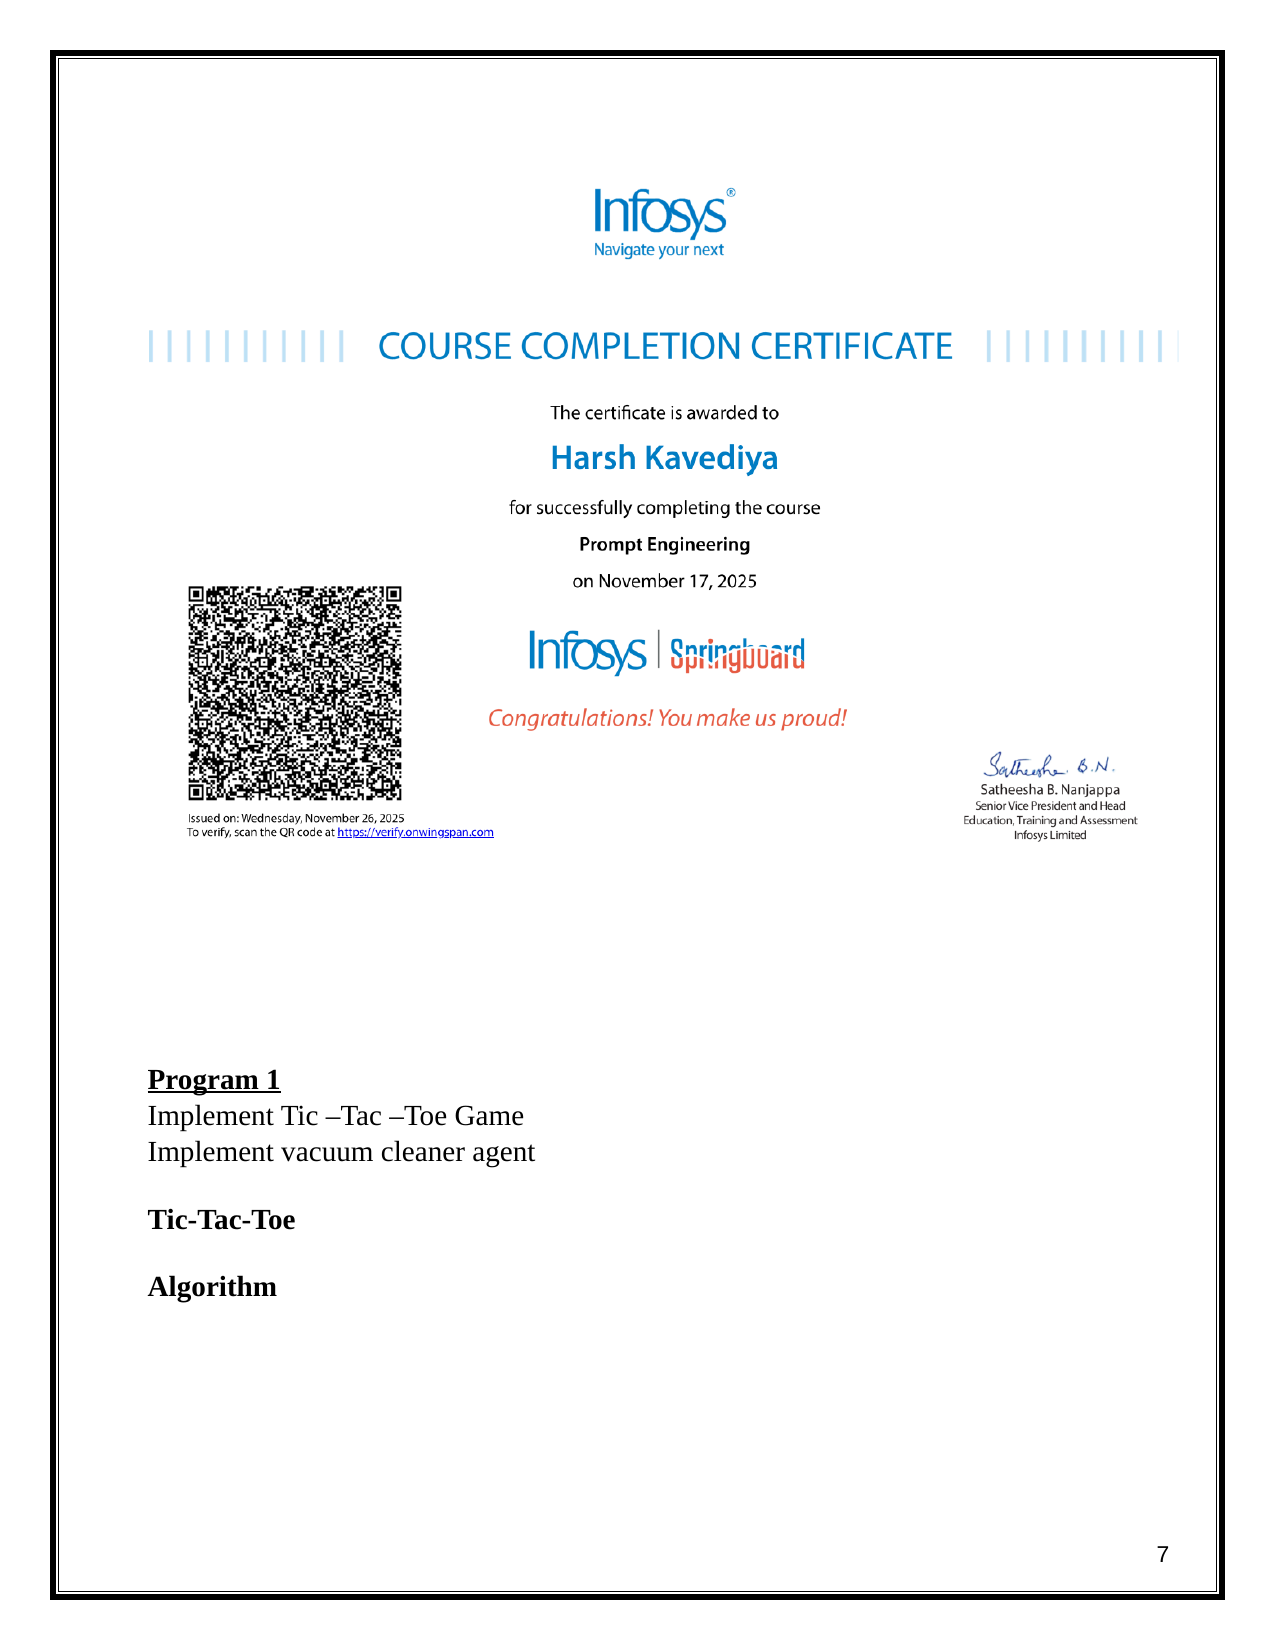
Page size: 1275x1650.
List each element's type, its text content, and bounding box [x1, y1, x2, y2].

picture [149, 147, 1179, 873]
text Implement Tic –Tac –Toe Game [147, 1098, 1178, 1131]
text Tic-Tac-Toe [147, 1202, 1178, 1236]
subtitle Program 1 [147, 1062, 1178, 1095]
text Implement vacuum cleaner agent [147, 1134, 1178, 1167]
subtitle Algorithm [147, 1269, 1178, 1303]
